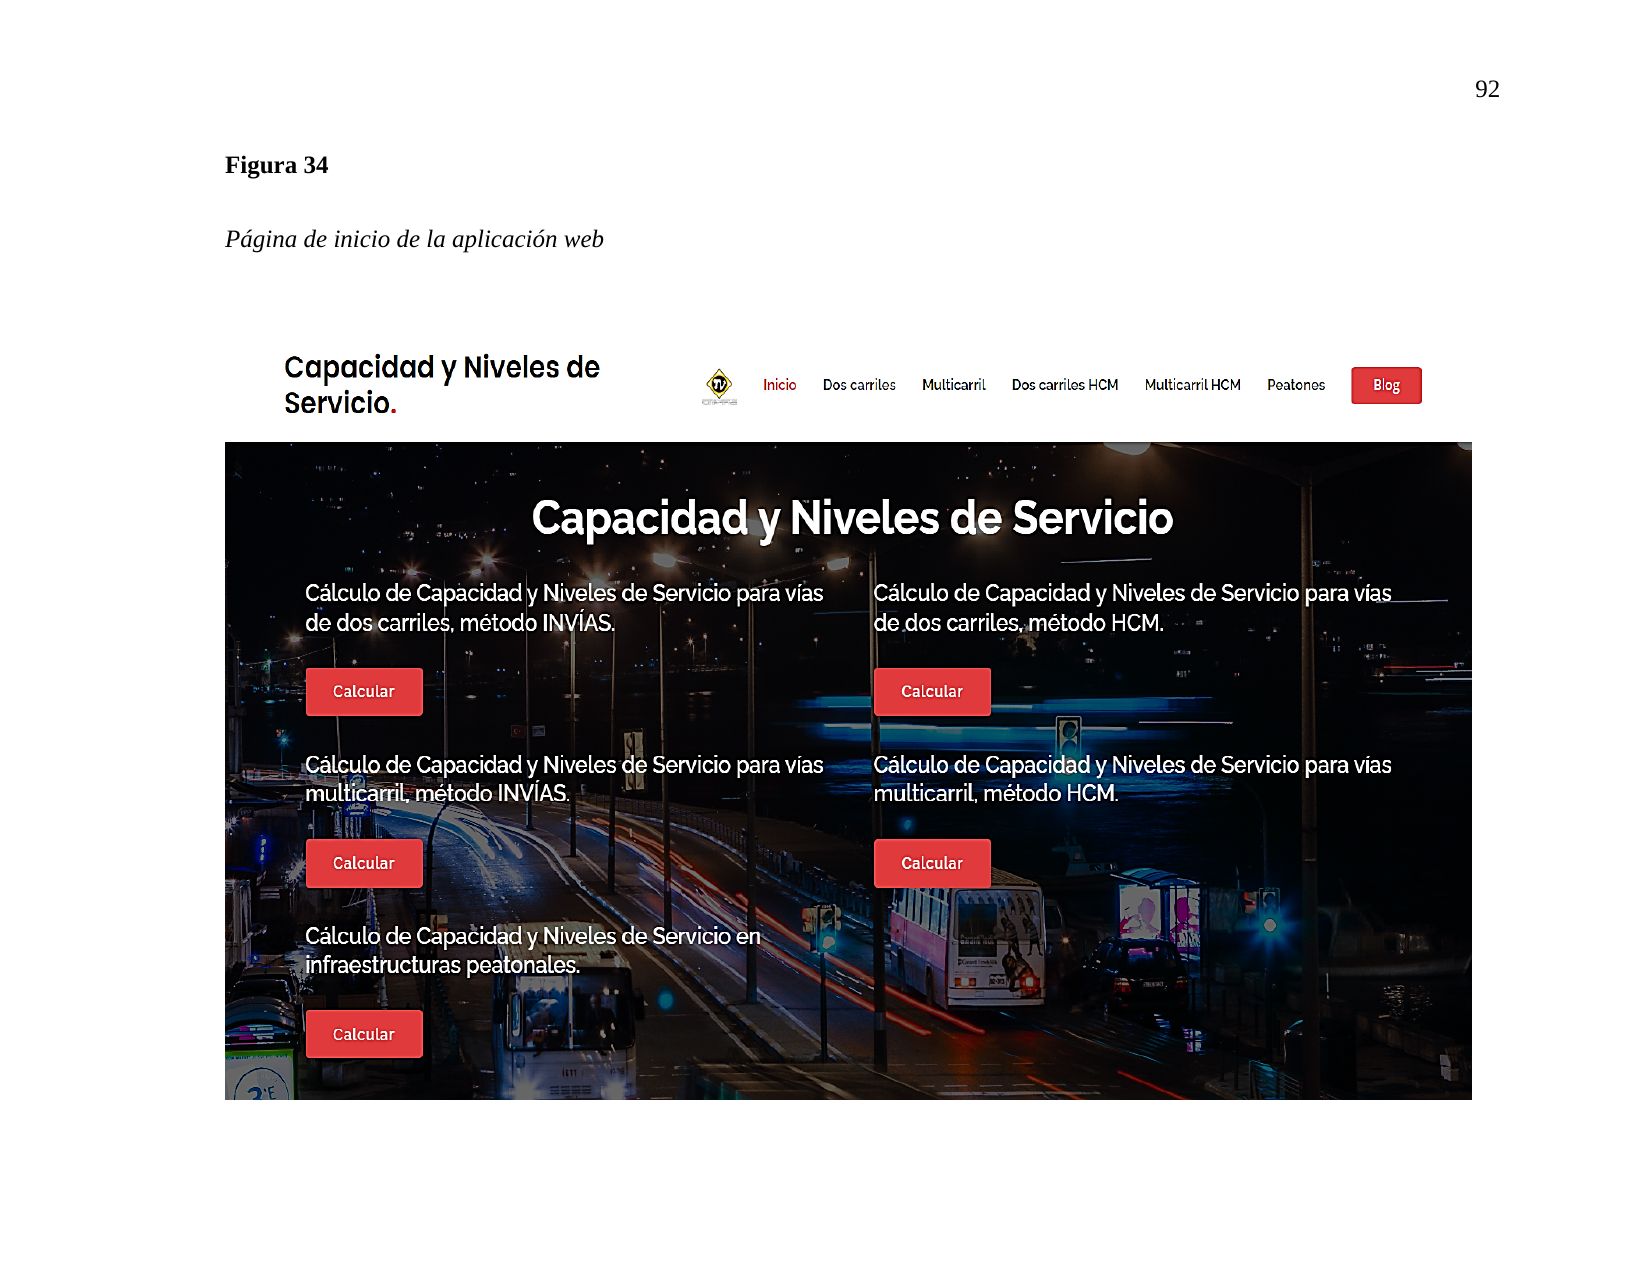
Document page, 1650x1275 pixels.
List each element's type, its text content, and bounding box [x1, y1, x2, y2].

text Figura 34 [150, 150, 1500, 179]
text Página de inicio de la aplicación web [150, 224, 1500, 253]
picture [225, 298, 1472, 1100]
